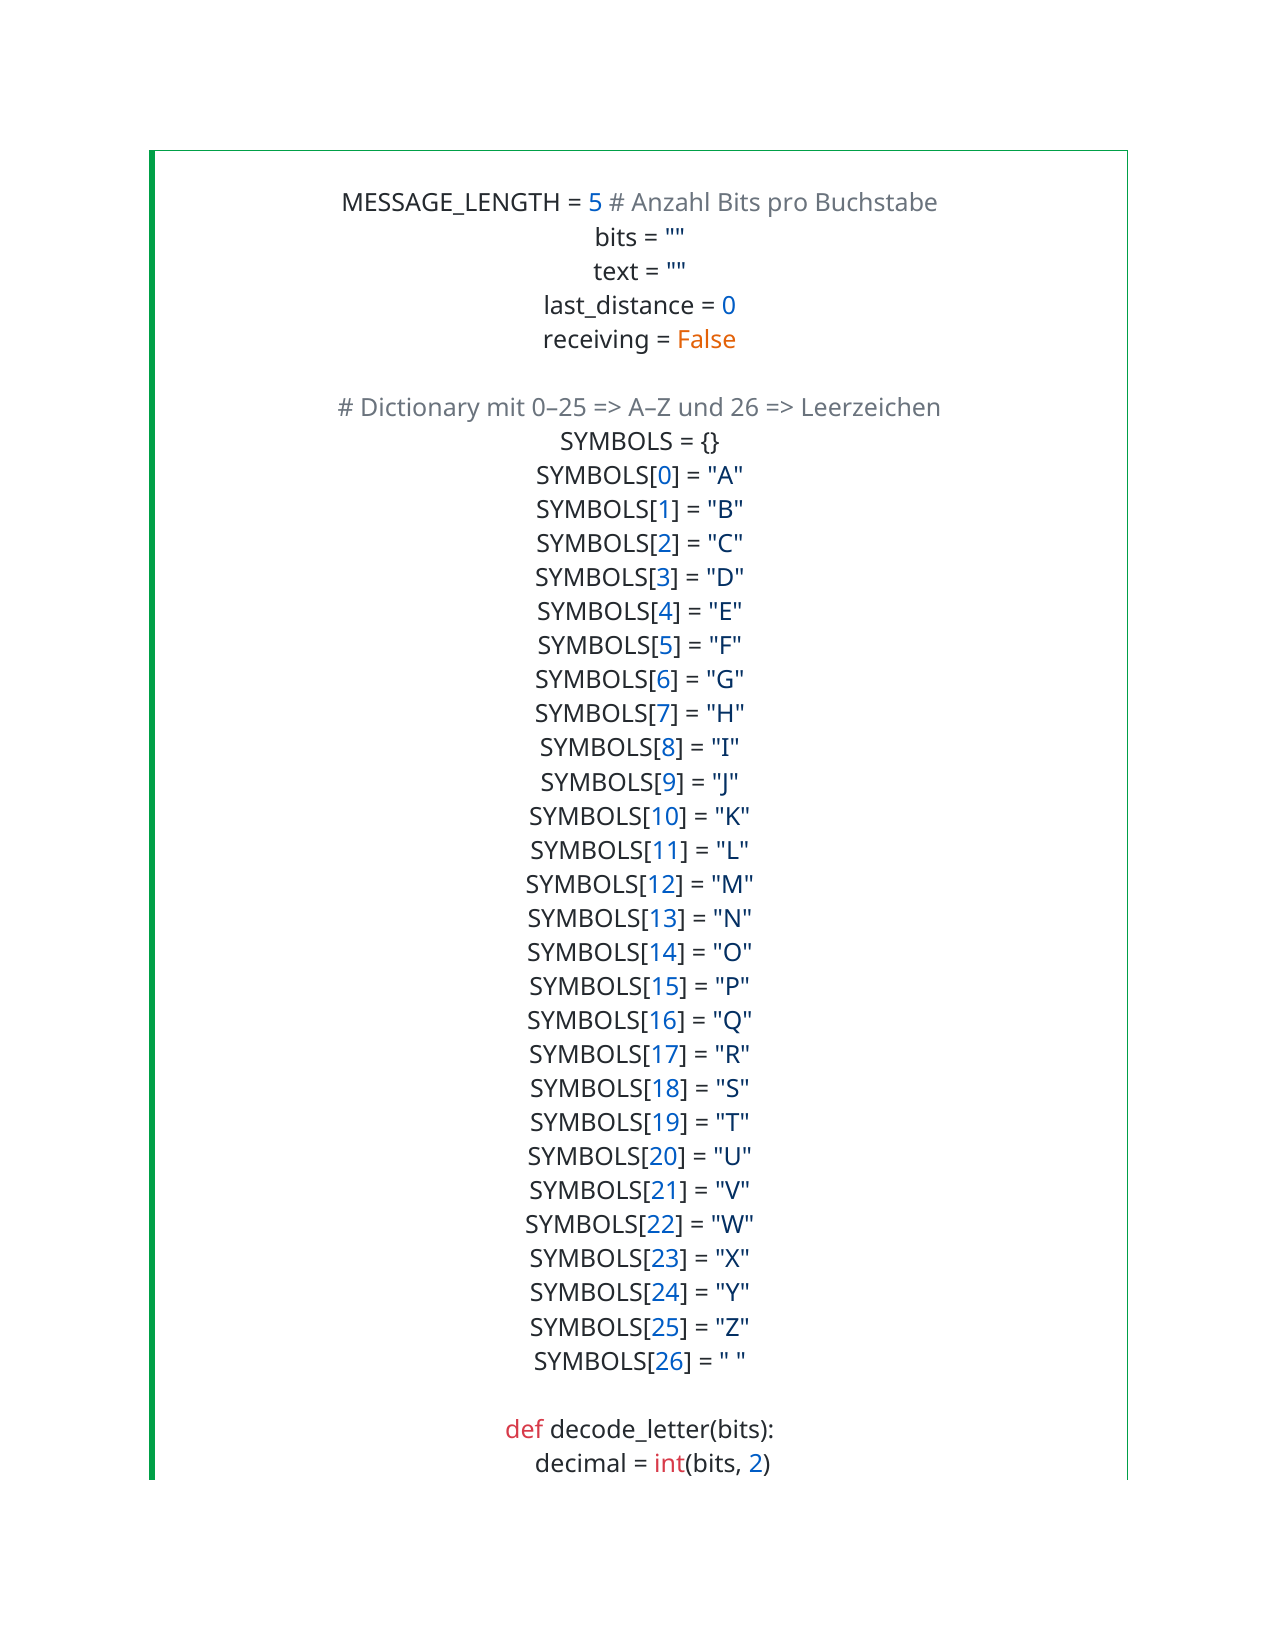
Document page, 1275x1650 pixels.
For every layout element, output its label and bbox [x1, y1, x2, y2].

table_header [155, 151, 1127, 1479]
